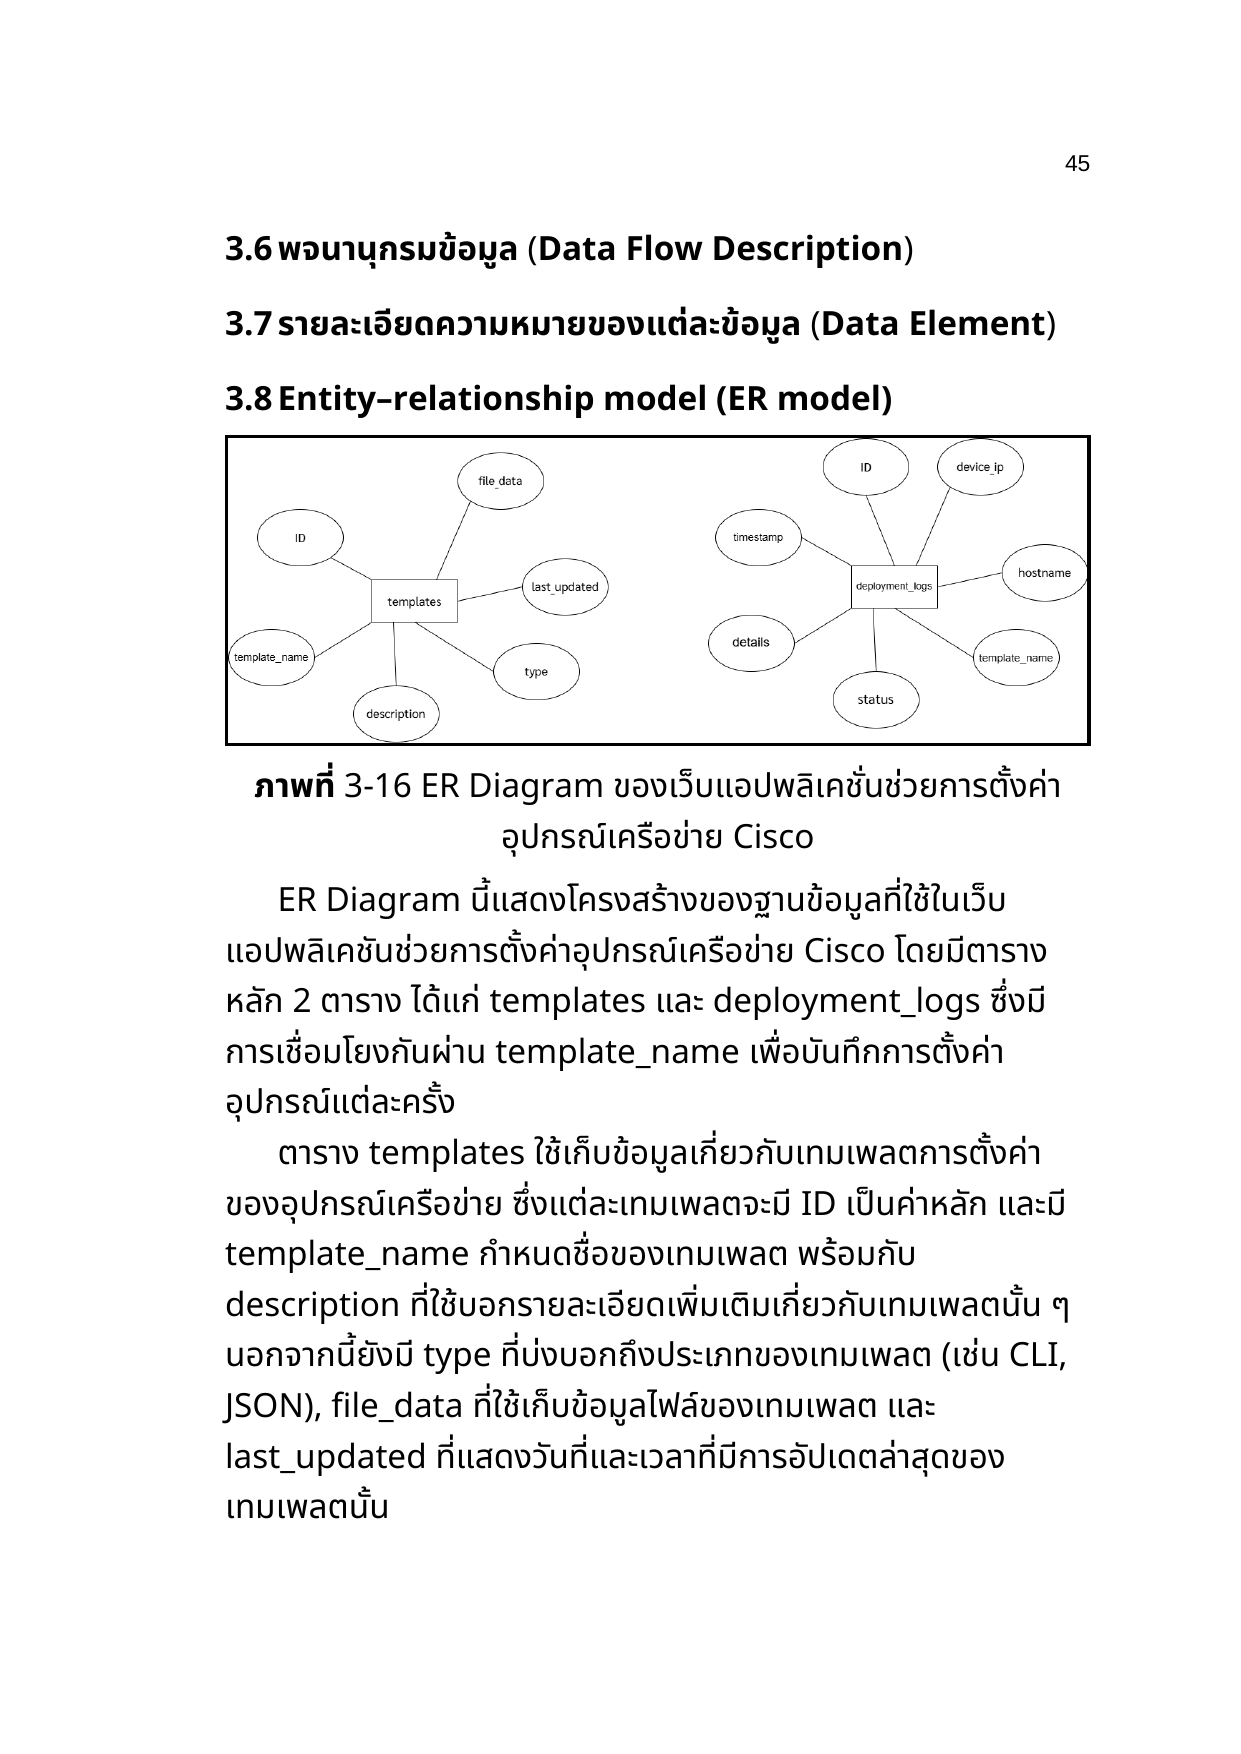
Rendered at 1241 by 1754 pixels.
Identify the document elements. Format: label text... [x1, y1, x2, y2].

subtitle พจนานุกรมข้อมูล (Data Flow Description) [225, 225, 1090, 276]
picture [228, 438, 1087, 743]
text ภาพที่ 3-16 ER Diagram ของเว็บแอปพลิเคชั่นช่วยการตั้งค่าอุปกรณ์เครือข่าย Cisco [225, 762, 1090, 863]
text ตาราง templates ใช้เก็บข้อมูลเกี่ยวกับเทมเพลตการตั้งค่าของอุปกรณ์เครือข่าย ซึ่งแต่ละเทมเพลตจะมี ID เป็นค่าหลัก และมี template_name กำหนดชื่อของเทมเพลต พร้อมกับ description ที่ใช้บอกรายละเอียดเพิ่มเติมเกี่ยวกับเทมเพลตนั้น ๆ นอกจากนี้ยังมี type ที่บ่งบอกถึงประเภทของเทมเพลต (เช่น CLI, JSON), file_data ที่ใช้เก็บข้อมูลไฟล์ของเทมเพลต และ last_updated ที่แสดงวันที่และเวลาที่มีการอัปเดตล่าสุดของเทมเพลตนั้น [225, 1129, 1090, 1533]
text ER Diagram นี้แสดงโครงสร้างของฐานข้อมูลที่ใช้ในเว็บแอปพลิเคชันช่วยการตั้งค่าอุปกรณ์เครือข่าย Cisco โดยมีตารางหลัก 2 ตาราง ได้แก่ templates และ deployment_logs ซึ่งมีการเชื่อมโยงกันผ่าน template_name เพื่อบันทึกการตั้งค่าอุปกรณ์แต่ละครั้ง [225, 876, 1090, 1129]
subtitle รายละเอียดความหมายของแต่ละข้อมูล (Data Element) [225, 300, 1090, 350]
subtitle Entity–relationship model (ER model) [225, 374, 1090, 420]
